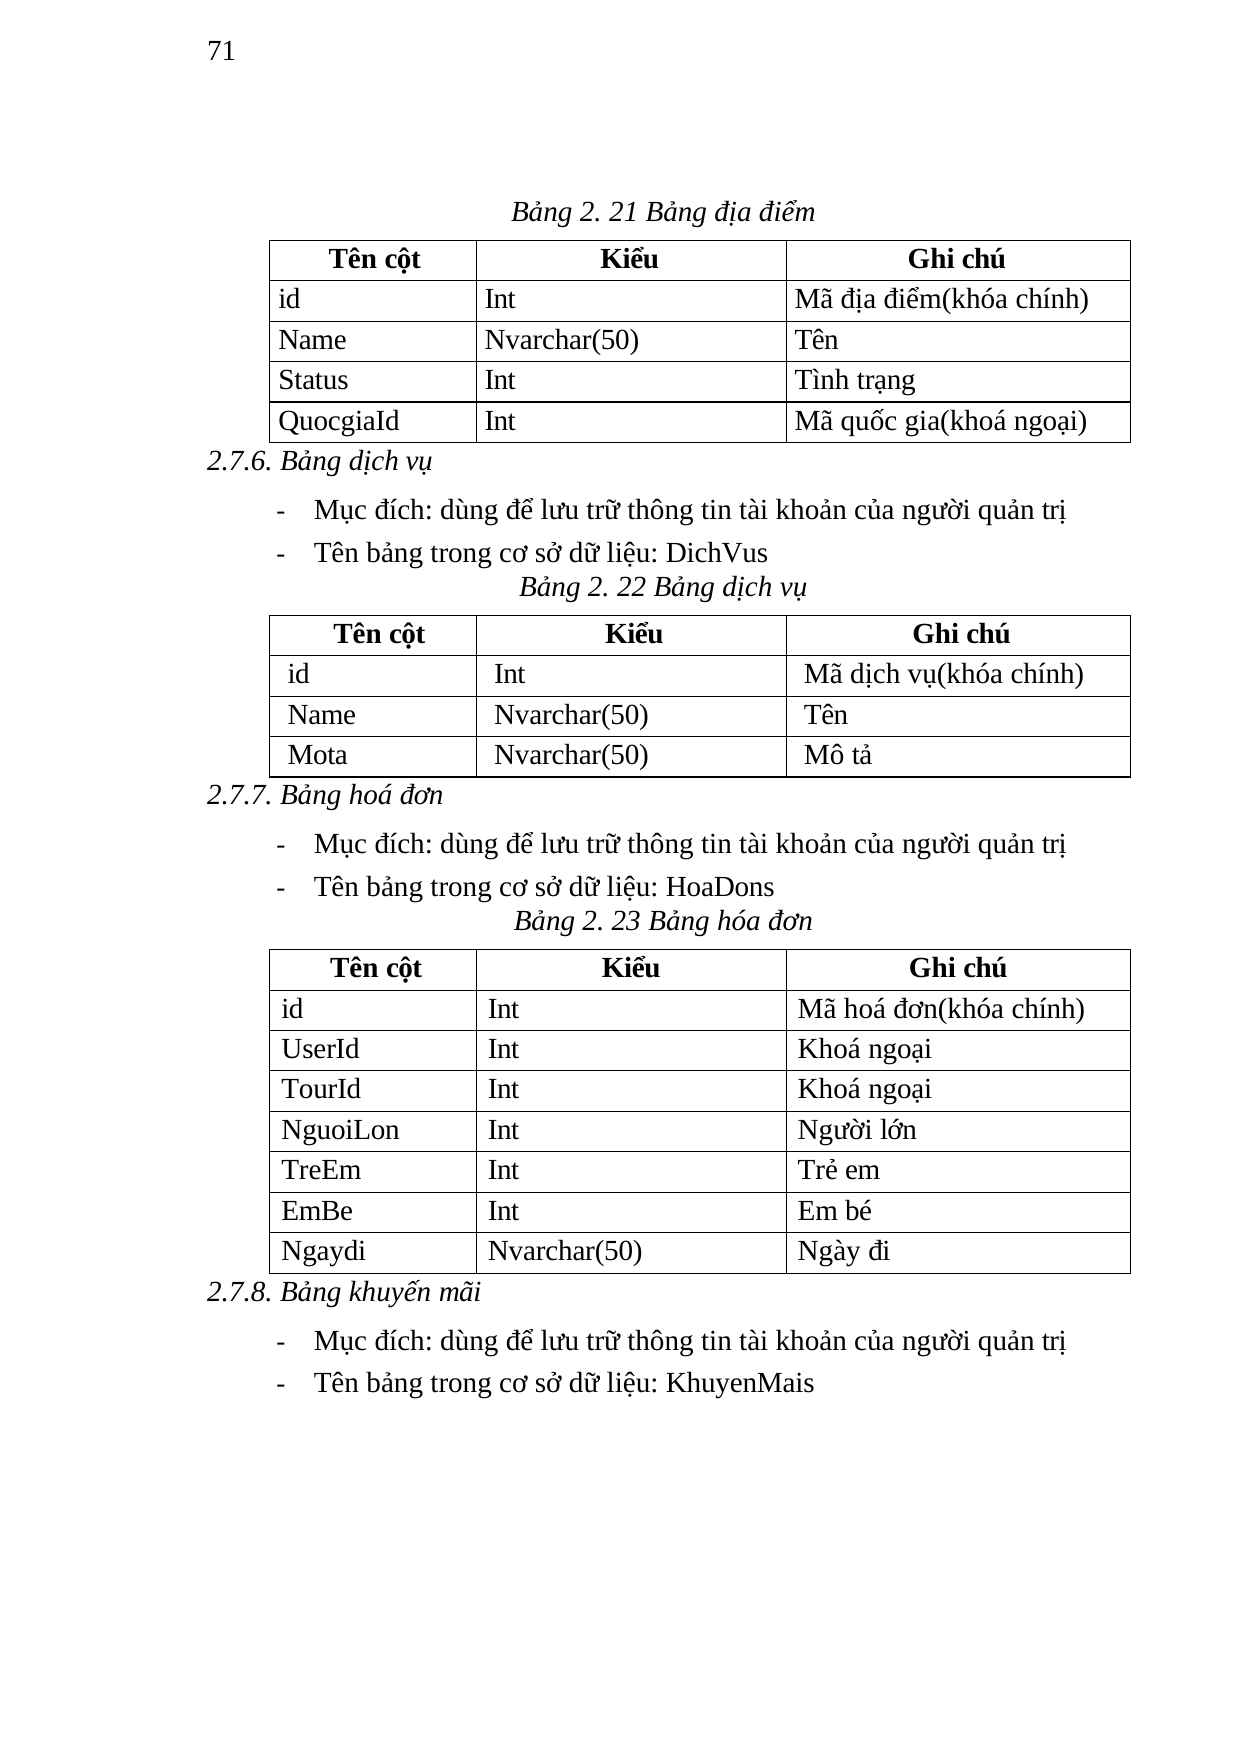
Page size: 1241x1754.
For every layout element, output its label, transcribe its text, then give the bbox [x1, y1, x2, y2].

table_cell Mã dịch vụ(khóa chính) [787, 656, 1130, 696]
table_header Tên cột [270, 616, 476, 655]
table_cell Name [270, 697, 476, 736]
table_cell Int [477, 1031, 786, 1070]
table_cell Khoá ngoại [787, 1071, 1130, 1111]
list Tên bảng trong cơ sở dữ liệu: KhuyenMais [276, 1366, 1122, 1399]
table_cell Status [270, 362, 476, 401]
table_cell Int [477, 362, 786, 401]
table_cell Em bé [787, 1193, 1130, 1232]
table_cell Int [477, 1071, 786, 1111]
subtitle Bảng khuyến mãi [207, 1274, 1122, 1307]
table_header Kiểu [477, 950, 786, 989]
table_cell Mã hoá đơn(khóa chính) [787, 991, 1130, 1030]
table_cell Int [477, 1112, 786, 1151]
subtitle Bảng dịch vụ [207, 443, 1122, 476]
table_cell Trẻ em [787, 1152, 1130, 1192]
table_cell TourId [270, 1071, 476, 1111]
table_cell Mã địa điểm(khóa chính) [787, 281, 1130, 321]
table_cell Tình trạng [787, 362, 1130, 401]
table_cell Tên [787, 697, 1130, 736]
table_cell Int [477, 1193, 786, 1232]
text Bảng 2. 23 Bảng hóa đơn [207, 903, 1122, 937]
table_cell Ngày đi [787, 1233, 1130, 1273]
table_header Tên cột [270, 950, 476, 989]
table_cell Int [477, 281, 786, 321]
table_header Ghi chú [787, 950, 1130, 989]
table_cell EmBe [270, 1193, 476, 1232]
table_cell Nvarchar(50) [477, 697, 786, 736]
list Mục đích: dùng để lưu trữ thông tin tài khoản của người quản trị [276, 492, 1122, 526]
table_cell id [270, 656, 476, 696]
table_cell Name [270, 322, 476, 361]
table_header Ghi chú [787, 616, 1130, 655]
table_header Kiểu [477, 241, 786, 280]
table_cell Người lớn [787, 1112, 1130, 1151]
table_cell TreEm [270, 1152, 476, 1192]
table_cell Int [477, 656, 786, 696]
list Tên bảng trong cơ sở dữ liệu: DichVus [276, 535, 1122, 569]
table_cell UserId [270, 1031, 476, 1070]
list Mục đích: dùng để lưu trữ thông tin tài khoản của người quản trị [276, 1323, 1122, 1356]
table_cell Khoá ngoại [787, 1031, 1130, 1070]
table_cell QuocgiaId [270, 403, 476, 442]
table_cell id [270, 281, 476, 321]
text Bảng 2. 22 Bảng dịch vụ [207, 569, 1122, 602]
table_cell Mã quốc gia(khoá ngoại) [787, 403, 1130, 442]
table_header Kiểu [477, 616, 786, 655]
list Tên bảng trong cơ sở dữ liệu: HoaDons [276, 869, 1122, 903]
list Mục đích: dùng để lưu trữ thông tin tài khoản của người quản trị [276, 827, 1122, 860]
text Bảng 2. 21 Bảng địa điểm [207, 194, 1122, 227]
table_cell Mô tả [787, 737, 1130, 776]
table_cell Nvarchar(50) [477, 1233, 786, 1273]
table_cell Mota [270, 737, 476, 776]
table_header Tên cột [270, 241, 476, 280]
table_header Ghi chú [787, 241, 1130, 280]
table_cell Tên [787, 322, 1130, 361]
table_cell Int [477, 403, 786, 442]
table_cell id [270, 991, 476, 1030]
subtitle Bảng hoá đơn [207, 777, 1122, 811]
table_cell Int [477, 1152, 786, 1192]
table_cell NguoiLon [270, 1112, 476, 1151]
table_cell Nvarchar(50) [477, 737, 786, 776]
table_cell Int [477, 991, 786, 1030]
table_cell Nvarchar(50) [477, 322, 786, 361]
table_cell Ngaydi [270, 1233, 476, 1273]
